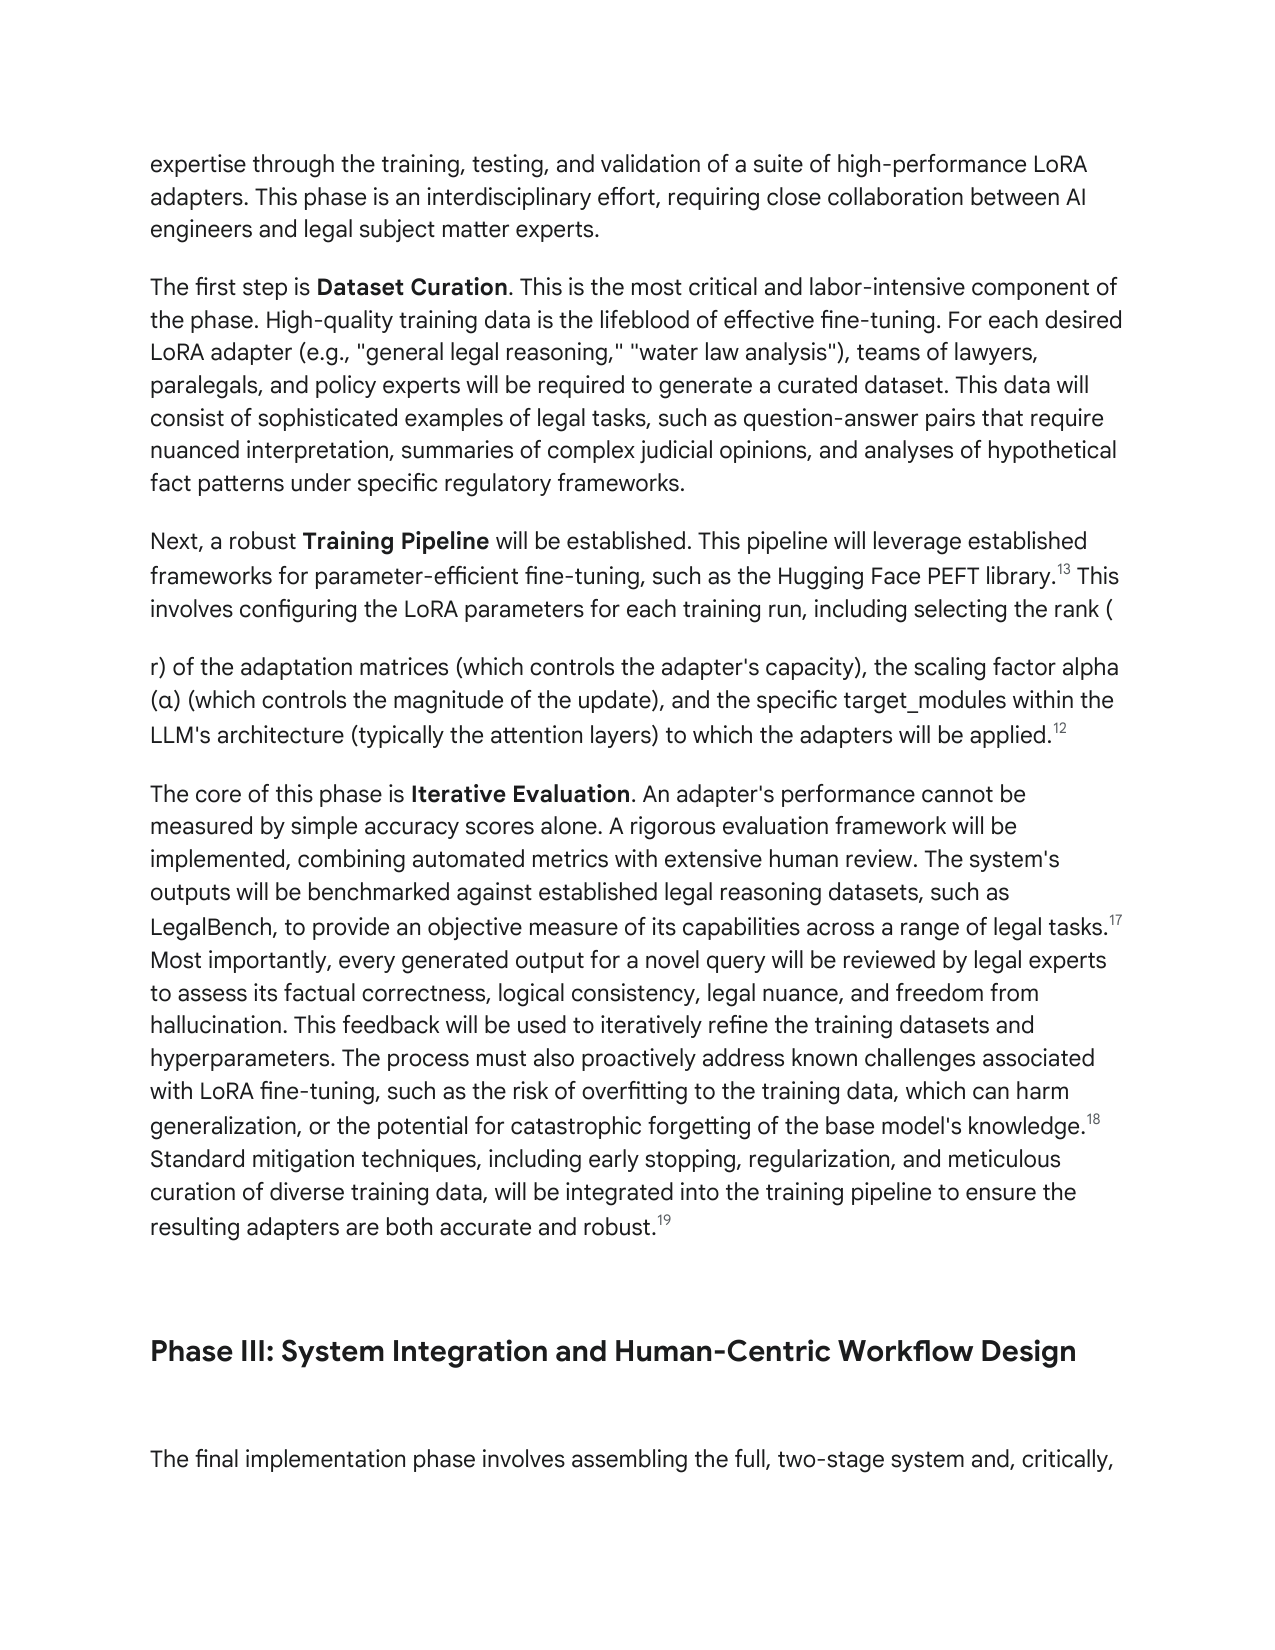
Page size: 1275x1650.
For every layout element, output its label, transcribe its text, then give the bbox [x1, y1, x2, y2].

text The first step is Dataset Curation. This is the most critical and labor-intensive component of the phase. High-quality training data is the lifeblood of effective fine-tuning. For each desired LoRA adapter (e.g., "general legal reasoning," "water law analysis"), teams of lawyers, paralegals, and policy experts will be required to generate a curated dataset. This data will consist of sophisticated examples of legal tasks, such as question-answer pairs that require nuanced interpretation, summaries of complex judicial opinions, and analyses of hypothetical fact patterns under specific regulatory frameworks. [150, 273, 1125, 498]
text r) of the adaptation matrices (which controls the adapter's capacity), the scaling factor alpha (α) (which controls the magnitude of the update), and the specific target_modules within the LLM's architecture (typically the attention layers) to which the adapters will be applied.12 [150, 653, 1125, 750]
text Next, a robust Training Pipeline will be established. This pipeline will leverage established frameworks for parameter-efficient fine-tuning, such as the Hugging Face PEFT library.13 This involves configuring the LoRA parameters for each training run, including selecting the rank ( [150, 527, 1125, 624]
subtitle Phase III: System Integration and Human-Centric Workflow Design [150, 1333, 1125, 1369]
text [150, 1445, 1125, 1473]
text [150, 150, 1125, 244]
text The core of this phase is Iterative Evaluation. An adapter's performance cannot be measured by simple accuracy scores alone. A rigorous evaluation framework will be implemented, combining automated metrics with extensive human review. The system's outputs will be benchmarked against established legal reasoning datasets, such as LegalBench, to provide an objective measure of its capabilities across a range of legal tasks.17 Most importantly, every generated output for a novel query will be reviewed by legal experts to assess its factual correctness, logical consistency, legal nuance, and freedom from hallucination. This feedback will be used to iteratively refine the training datasets and hyperparameters. The process must also proactively address known challenges associated with LoRA fine-tuning, such as the risk of overfitting to the training data, which can harm generalization, or the potential for catastrophic forgetting of the base model's knowledge.18 Standard mitigation techniques, including early stopping, regularization, and meticulous curation of diverse training data, will be integrated into the training pipeline to ensure the resulting adapters are both accurate and robust.19 [150, 780, 1125, 1243]
